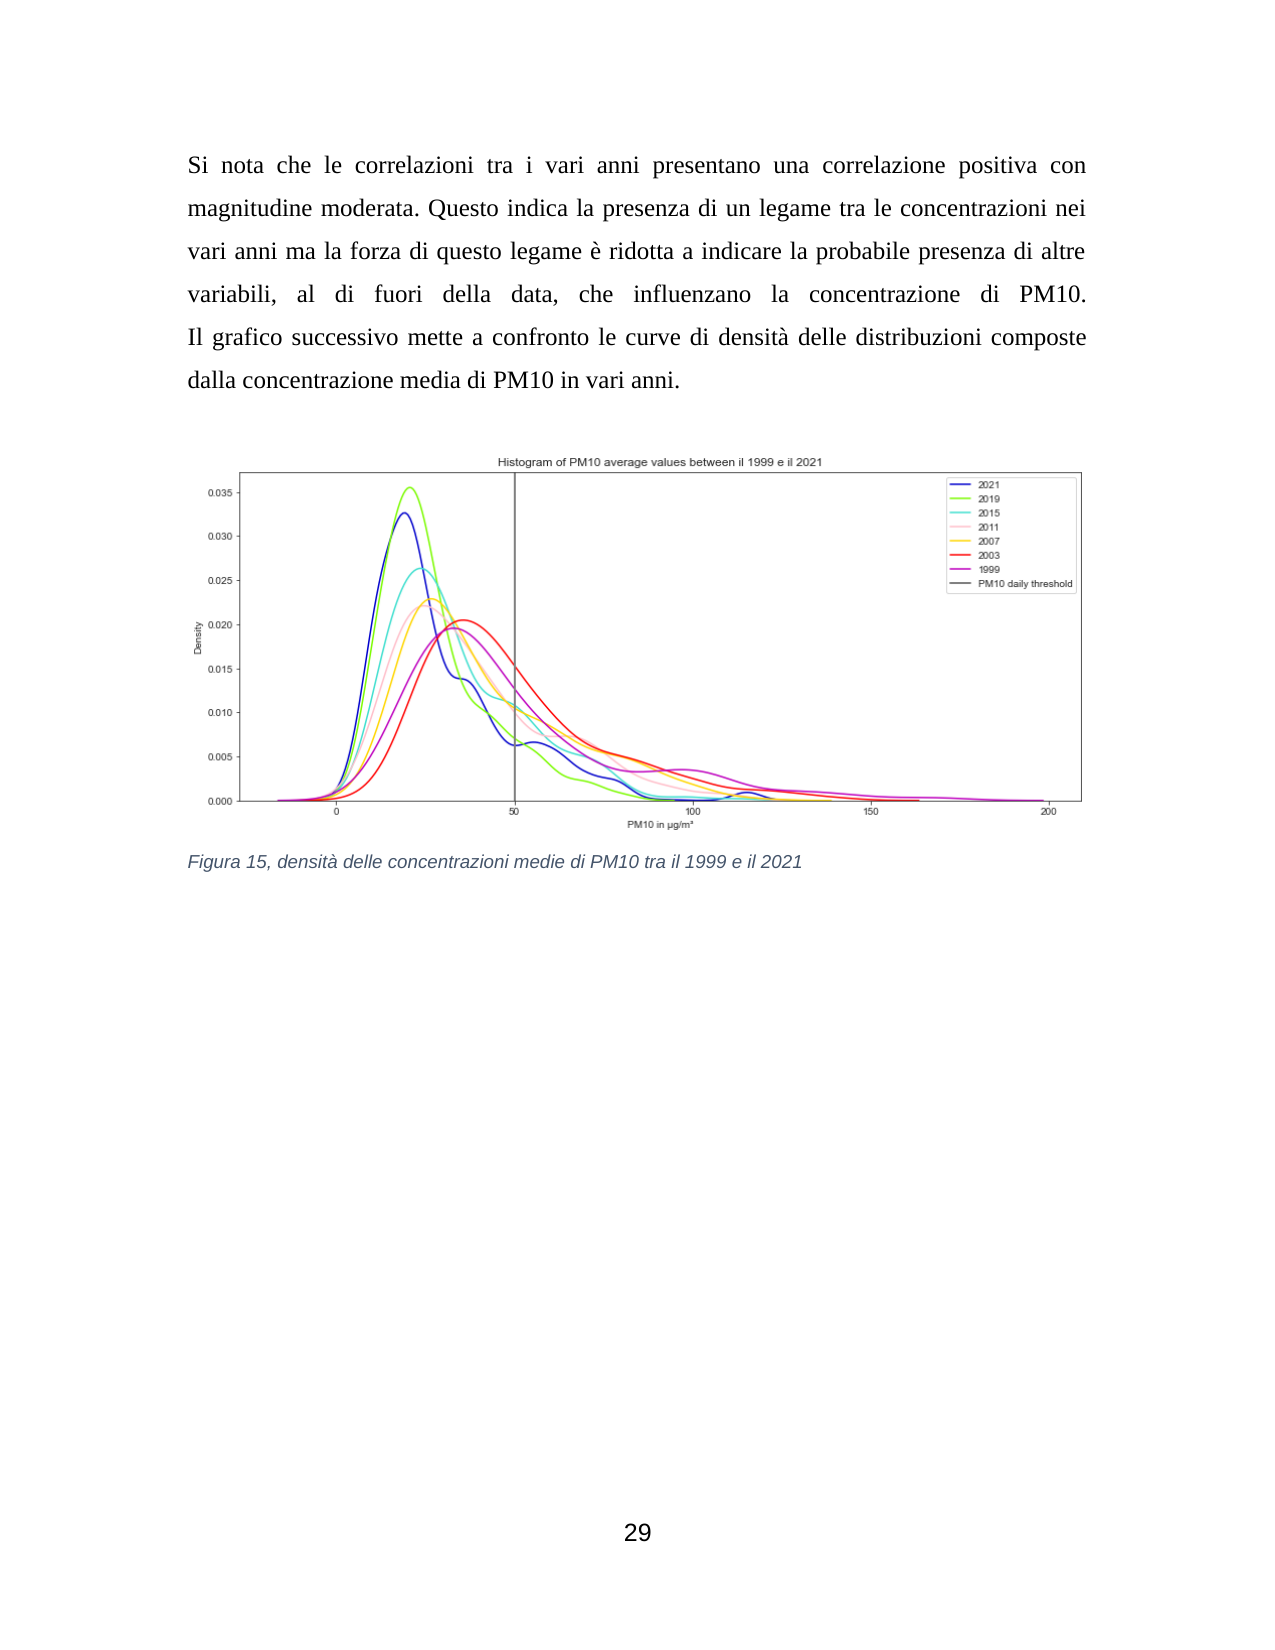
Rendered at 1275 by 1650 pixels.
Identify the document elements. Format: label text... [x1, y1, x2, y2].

picture [187, 451, 1088, 837]
text Si nota che le correlazioni tra i vari anni presentano una correlazione positiva con magnitudine moderata. Questo indica la presenza di un legame tra le concentrazioni nei vari anni ma la forza di questo legame è ridotta a indicare la probabile presenza di altre variabili, al di fuori della data, che influenzano la concentrazione di PM10. Il grafico successivo mette a confronto le curve di densità delle distribuzioni composte dalla concentrazione media di PM10 in vari anni. [187, 150, 1087, 394]
text Figura 15, densità delle concentrazioni medie di PM10 tra il 1999 e il 2021 [187, 851, 1087, 873]
